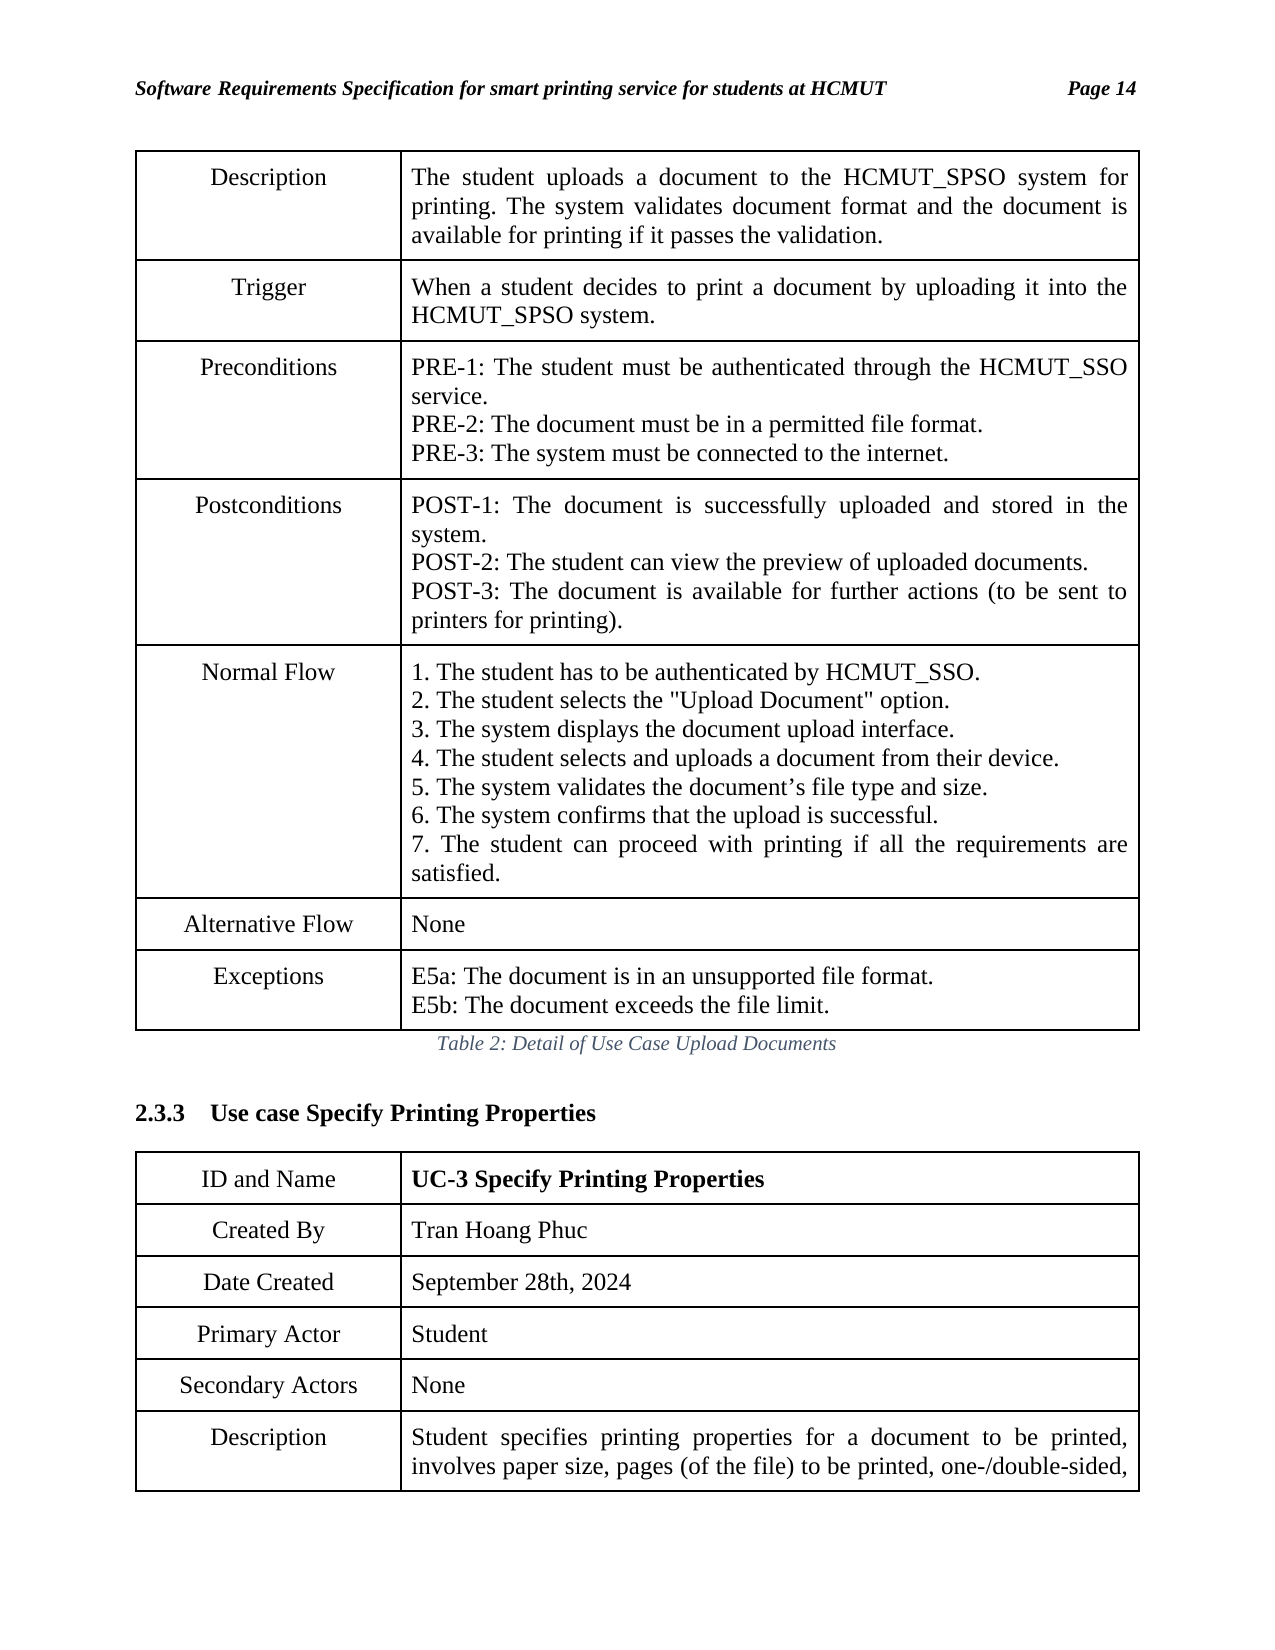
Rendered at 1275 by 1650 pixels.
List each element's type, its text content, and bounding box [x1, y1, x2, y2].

table_cell Created By [137, 1205, 400, 1254]
table_cell September 28th, 2024 [402, 1257, 1138, 1306]
table_cell Student [402, 1308, 1138, 1358]
table_cell Trigger [137, 261, 400, 339]
table_cell Secondary Actors [137, 1360, 400, 1409]
table_cell Description [137, 1412, 400, 1490]
table_cell Tran Hoang Phuc [402, 1205, 1138, 1254]
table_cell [402, 1412, 1138, 1490]
table_cell E5a: The document is in an unsupported file format. E5b: The document exceeds the file limit. [402, 951, 1138, 1029]
table_cell Description [137, 152, 400, 259]
table_cell None [402, 899, 1138, 949]
table_cell Primary Actor [137, 1308, 400, 1358]
text Table 2: Detail of Use Case Upload Documents [135, 1031, 1140, 1055]
table_cell POST-1: The document is successfully uploaded and stored in the system. POST-2: The student can view the preview of uploaded documents. POST-3: The document is available for further actions (to be sent to printers for printing). [402, 480, 1138, 644]
table_cell Date Created [137, 1257, 400, 1306]
table_cell PRE-1: The student must be authenticated through the HCMUT_SSO service. PRE-2: The document must be in a permitted file format. PRE-3: The system must be connected to the internet. [402, 342, 1138, 477]
table_cell Exceptions [137, 951, 400, 1029]
table_cell None [402, 1360, 1138, 1409]
table_cell When a student decides to print a document by uploading it into the HCMUT_SPSO system. [402, 261, 1138, 339]
table_cell Alternative Flow [137, 899, 400, 949]
table_cell Postconditions [137, 480, 400, 644]
table_cell Preconditions [137, 342, 400, 477]
table_cell Normal Flow [137, 646, 400, 897]
table_header UC-3 Specify Printing Properties [402, 1153, 1138, 1203]
table_header ID and Name [137, 1153, 400, 1203]
subtitle Use case Specify Printing Properties [135, 1101, 1140, 1126]
table_cell 1. The student has to be authenticated by HCMUT_SSO. 2. The student selects the "Upload Document" option. 3. The system displays the document upload interface. 4. The student selects and uploads a document from their device. 5. The system validates the document’s file type and size. 6. The system confirms that the upload is successful. 7. The student can proceed with printing if all the requirements are satisfied. [402, 646, 1138, 897]
table_cell The student uploads a document to the HCMUT_SPSO system for printing. The system validates document format and the document is available for printing if it passes the validation. [402, 152, 1138, 259]
